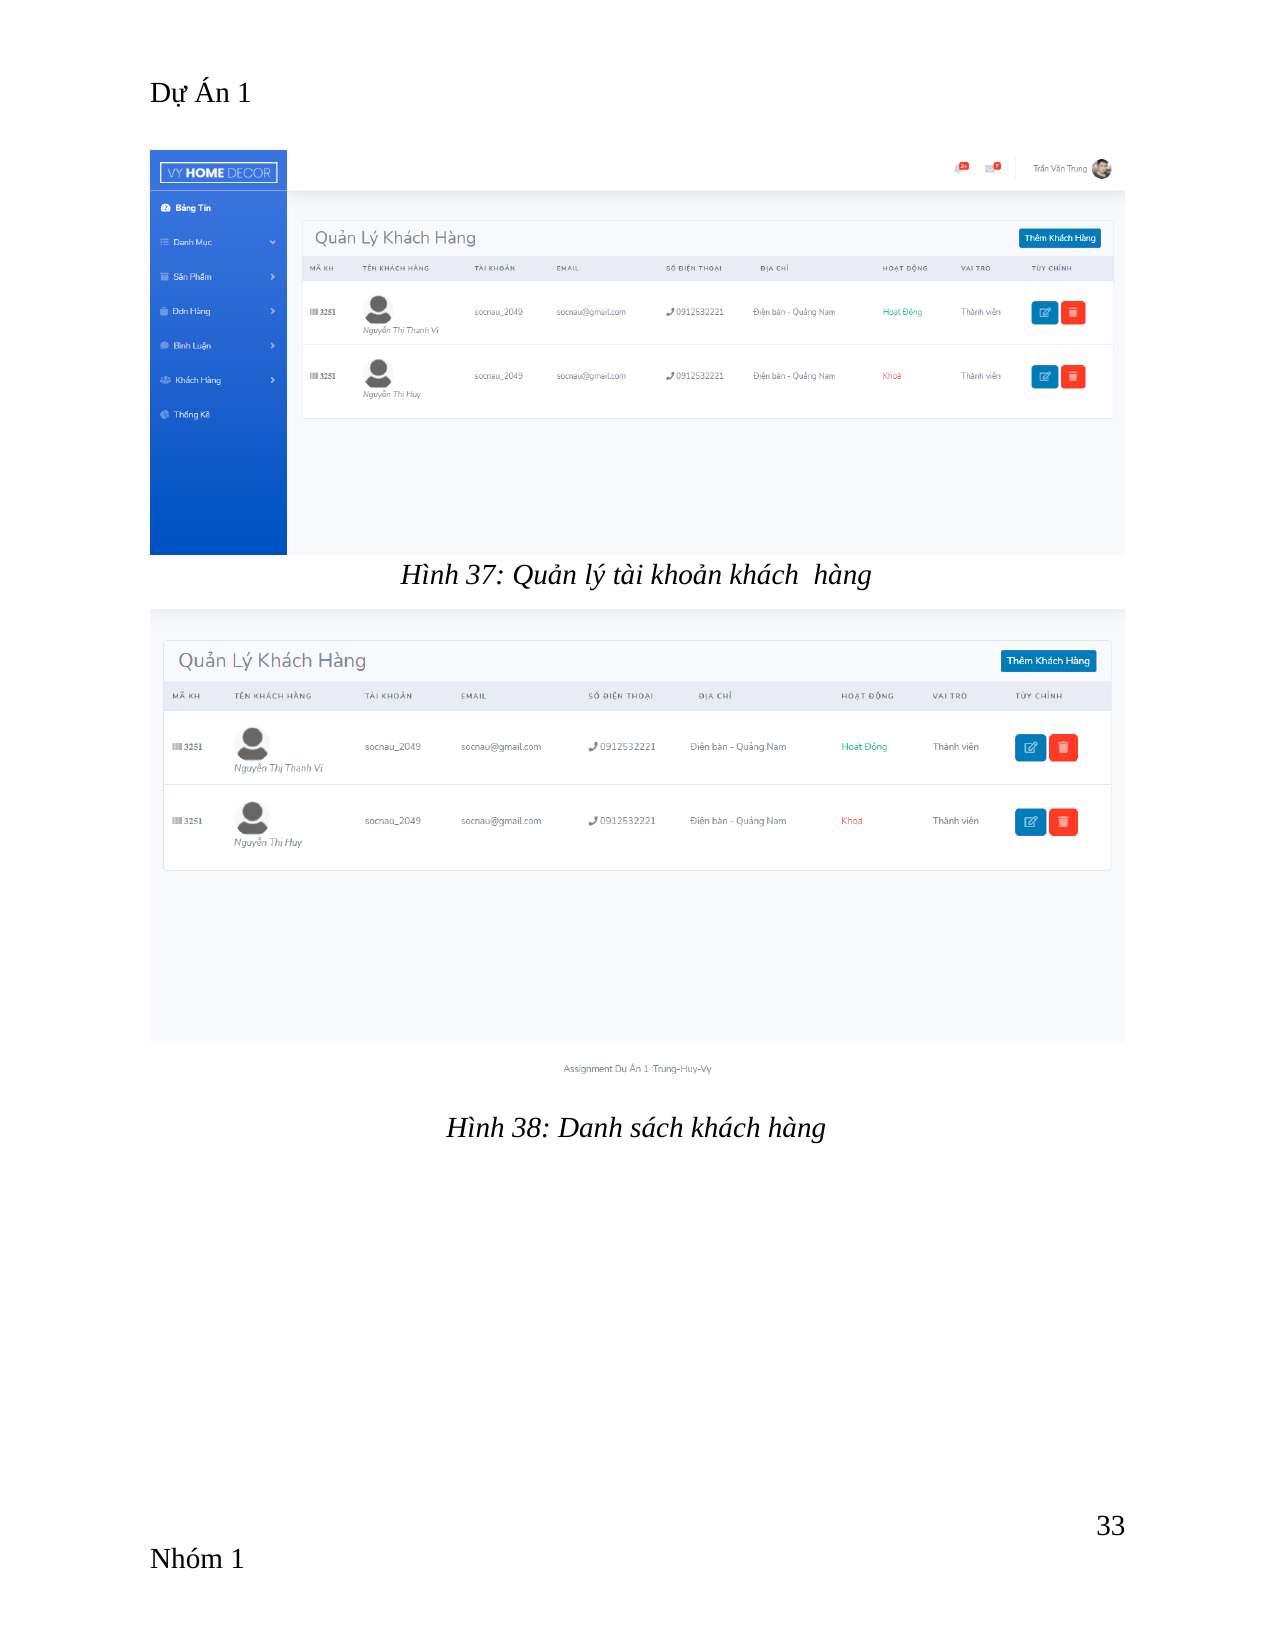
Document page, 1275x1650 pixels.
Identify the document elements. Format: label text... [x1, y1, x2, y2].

text Hình 37: Quản lý tài khoản khách hàng [150, 555, 1125, 590]
picture [150, 150, 1125, 555]
picture [150, 609, 1125, 1091]
text Hình 38: Danh sách khách hàng [150, 1110, 1125, 1144]
